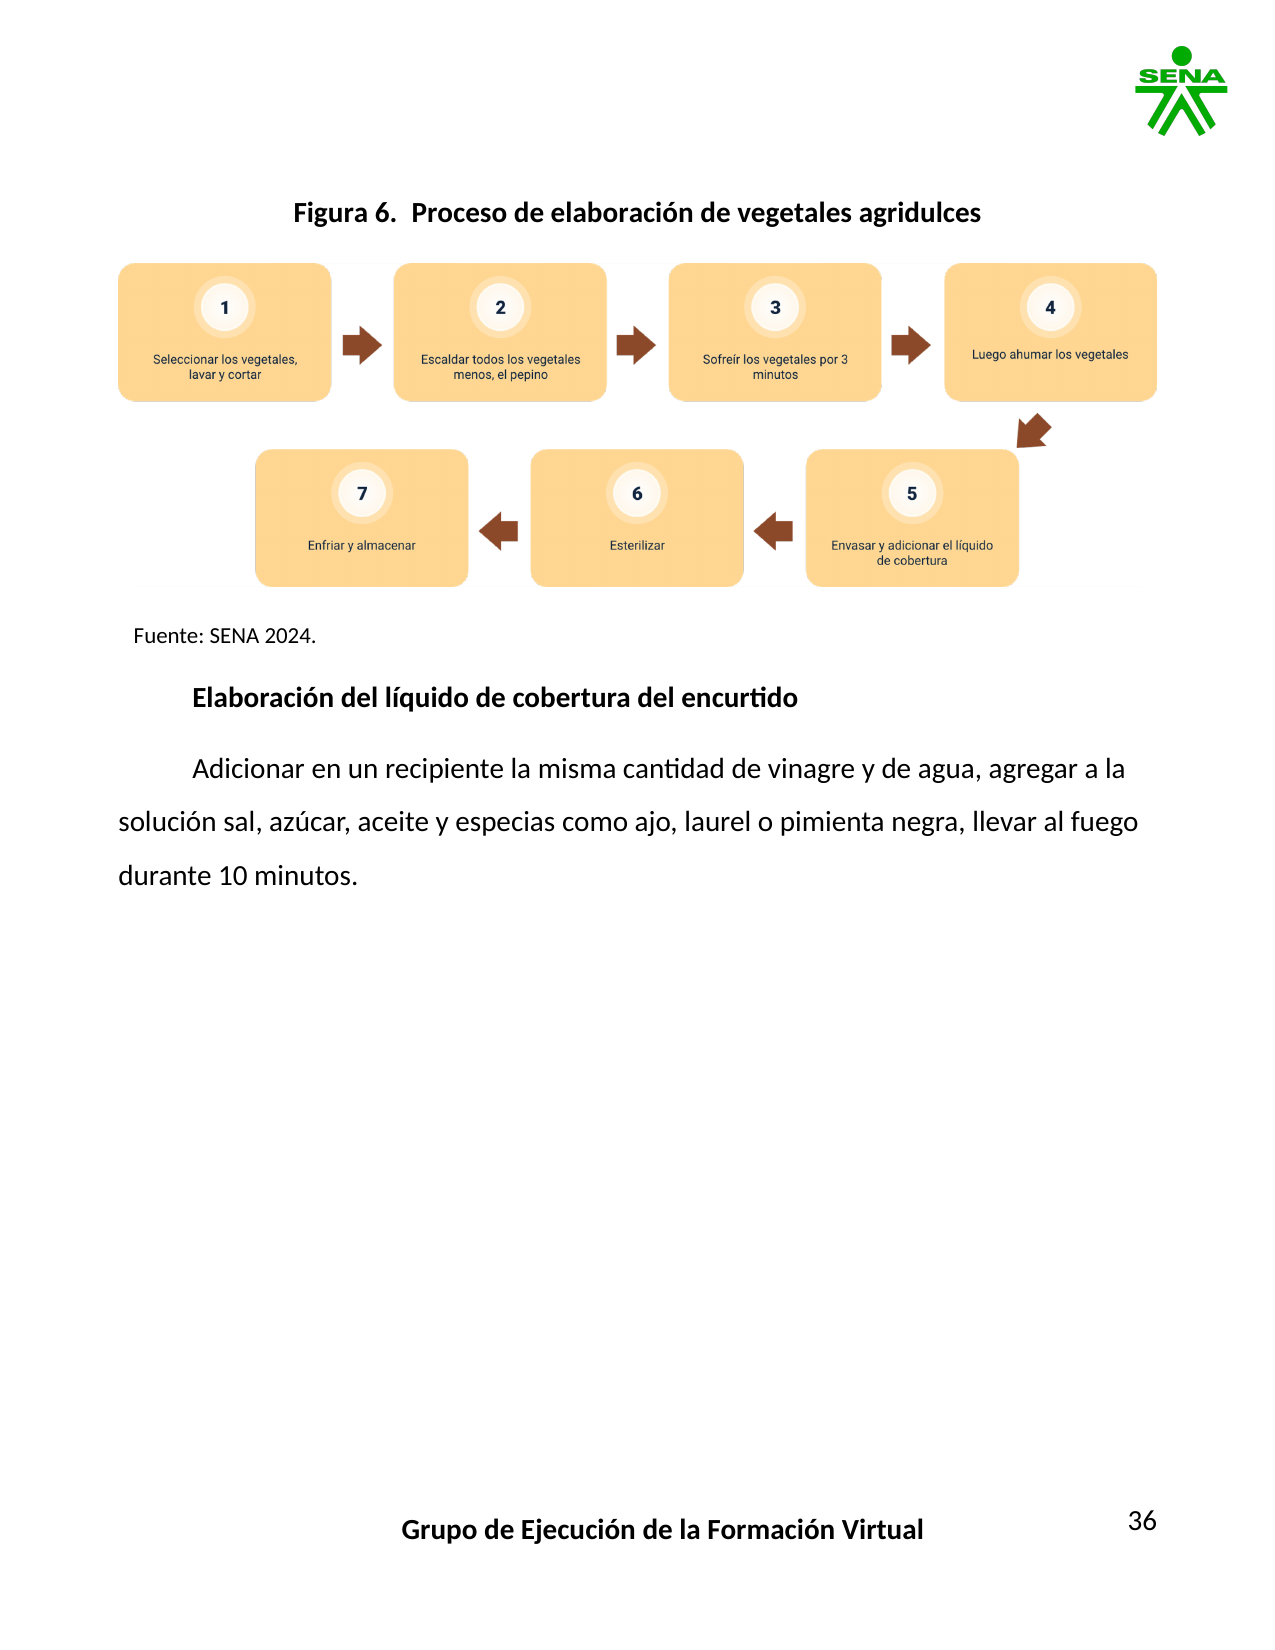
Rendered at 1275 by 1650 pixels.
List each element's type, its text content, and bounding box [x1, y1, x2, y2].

picture [1135, 46, 1228, 136]
text Proceso de elaboración de vegetales agridulces [118, 194, 1157, 229]
text Fuente: SENA 2024. [118, 621, 1157, 649]
picture [118, 263, 1157, 587]
text Adicionar en un recipiente la misma cantidad de vinagre y de agua, agregar a la solución sal, azúcar, aceite y especias como ajo, laurel o pimienta negra, llevar al fuego durante 10 minutos. [118, 750, 1157, 892]
text Elaboración del líquido de cobertura del encurtido [118, 679, 1157, 715]
